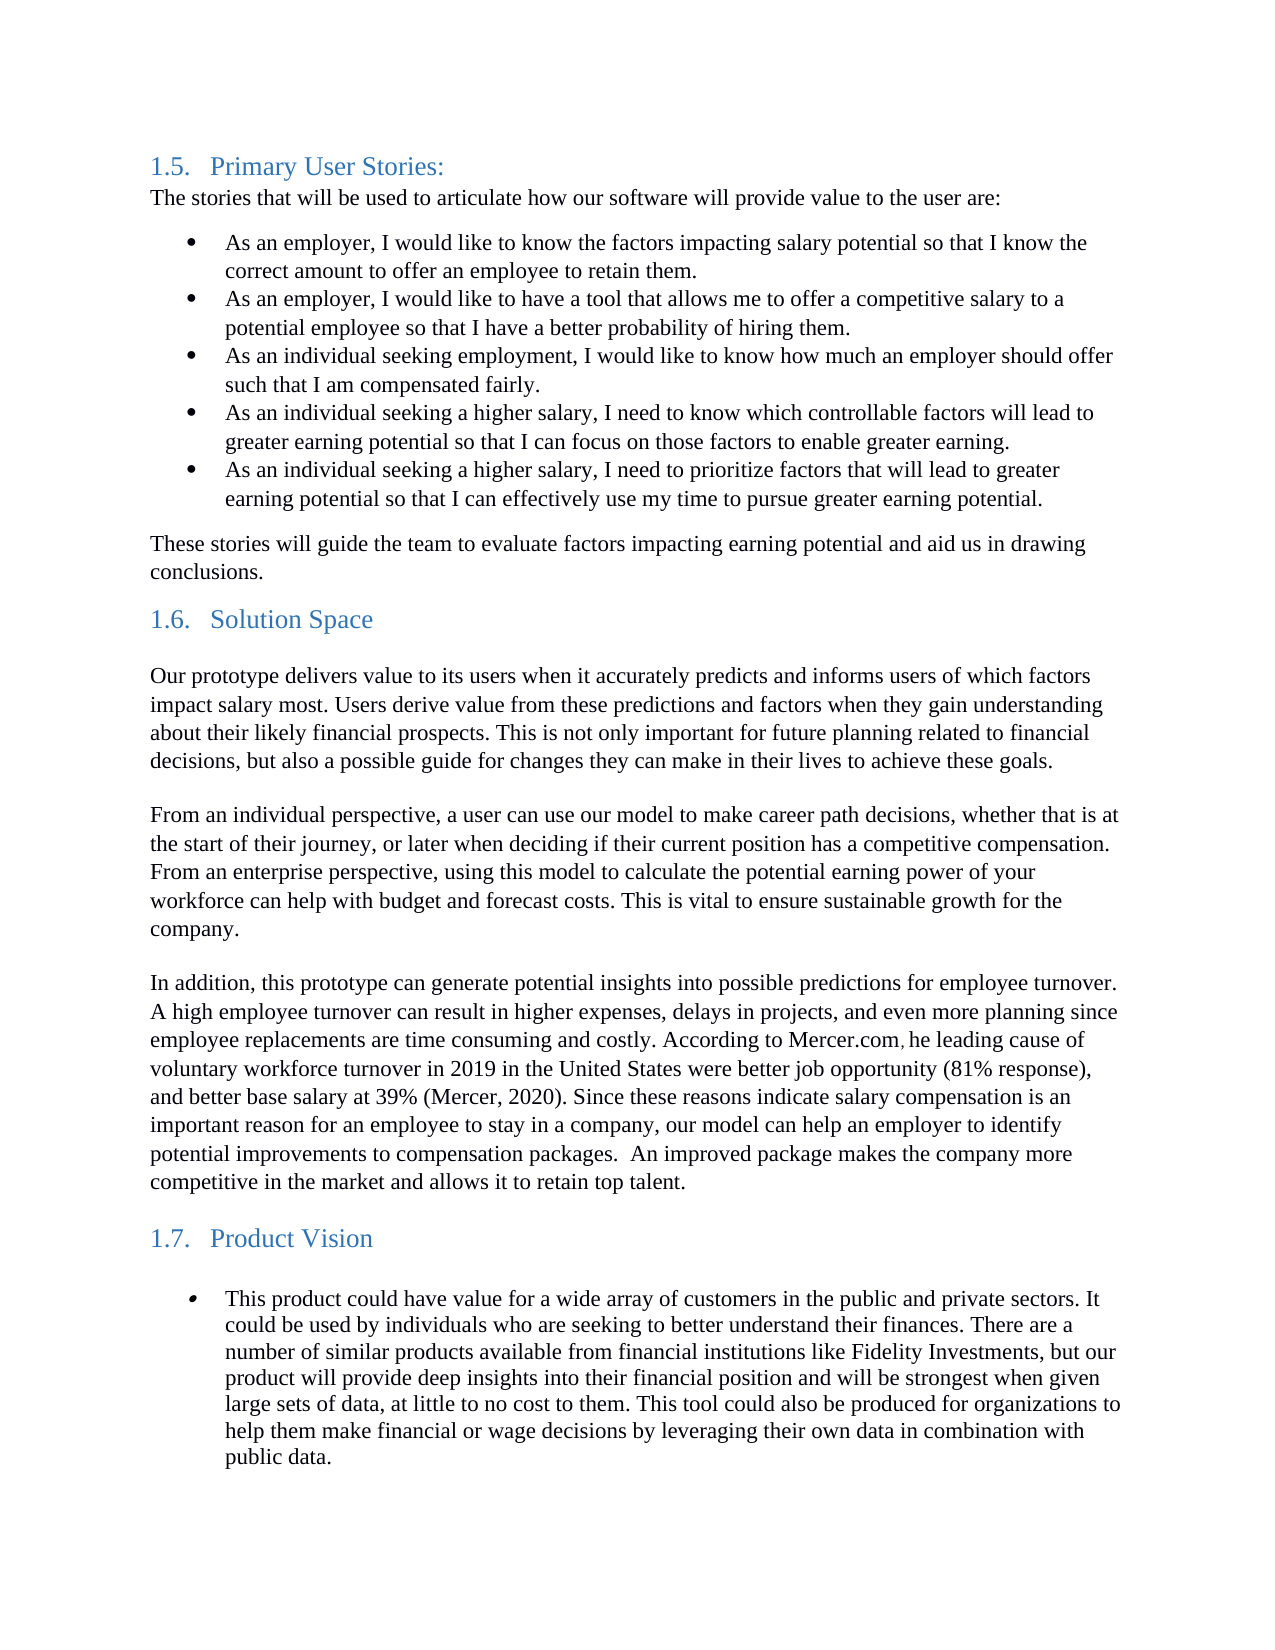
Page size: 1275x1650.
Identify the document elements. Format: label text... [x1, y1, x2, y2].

list As an employer, I would like to have a tool that allows me to offer a competitive salary to a potential employee so that I have a better probability of hiring them. [187, 286, 1125, 340]
subtitle Solution Space [150, 603, 1125, 634]
list As an individual seeking a higher salary, I need to know which controllable factors will lead to greater earning potential so that I can focus on those factors to enable greater earning. [187, 399, 1125, 454]
text These stories will guide the team to evaluate factors impacting earning potential and aid us in drawing conclusions. [150, 530, 1125, 584]
list As an employer, I would like to know the factors impacting salary potential so that I know the correct amount to offer an employee to retain them. [187, 229, 1125, 283]
subtitle Primary User Stories: [150, 150, 1125, 181]
text The stories that will be used to articulate how our software will provide value to the user are: [150, 183, 1125, 210]
text From an individual perspective, a user can use our model to make career path decisions, whether that is at the start of their journey, or later when deciding if their current position has a competitive compensation. From an enterprise perspective, using this model to calculate the potential earning power of your workforce can help with budget and forecast costs. This is vital to ensure sustainable growth for the company. [150, 802, 1125, 942]
list This product could have value for a wide array of customers in the public and private sectors. It could be used by individuals who are seeking to better understand their finances. There are a number of similar products available from financial institutions like Fidelity Investments, but our product will provide deep insights into their financial position and will be strongest when given large sets of data, at little to no cost to them. This tool could also be produced for organizations to help them make financial or wage decisions by leveraging their own data in combination with public data. [187, 1285, 1125, 1469]
subtitle Product Vision [150, 1222, 1125, 1253]
list As an individual seeking employment, I would like to know how much an employer should offer such that I am compensated fairly. [187, 342, 1125, 397]
text In addition, this prototype can generate potential insights into possible predictions for employee turnover. A high employee turnover can result in higher expenses, delays in projects, and even more planning since employee replacements are time consuming and costly. According to Mercer.com, he leading cause of voluntary workforce turnover in 2019 in the United States were better job opportunity (81% response), and better base salary at 39% (Mercer, 2020). Since these reasons indicate salary compensation is an important reason for an employee to stay in a company, our model can help an employer to identify potential improvements to compensation packages. An improved package makes the company more competitive in the market and allows it to retain top talent. [150, 969, 1125, 1195]
list As an individual seeking a higher salary, I need to prioritize factors that will lead to greater earning potential so that I can effectively use my time to pursue greater earning potential. [187, 456, 1125, 511]
text Our prototype delivers value to its users when it accurately predicts and informs users of which factors impact salary most. Users derive value from these predictions and factors when they gain understanding about their likely financial prospects. This is not only important for future planning related to financial decisions, but also a possible guide for changes they can make in their lives to achieve these goals. [150, 662, 1125, 774]
